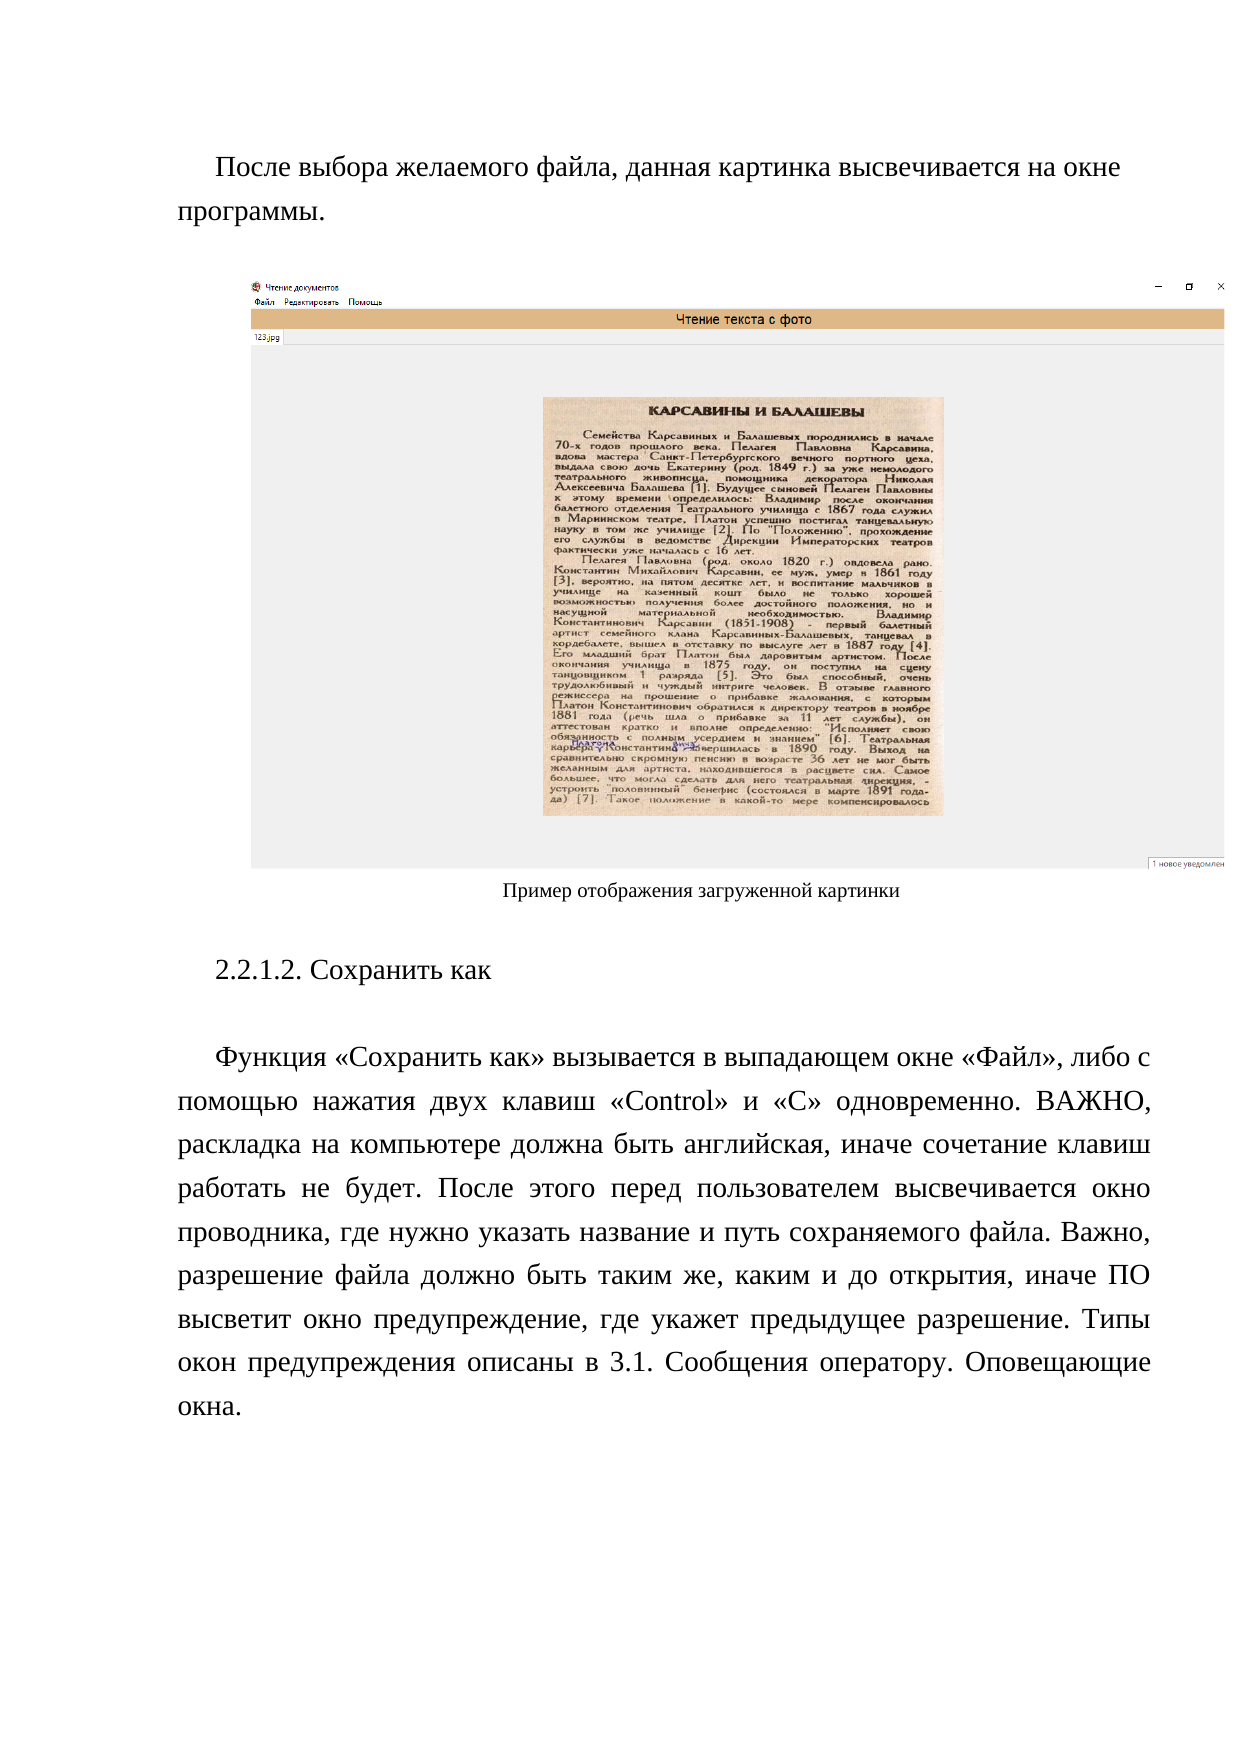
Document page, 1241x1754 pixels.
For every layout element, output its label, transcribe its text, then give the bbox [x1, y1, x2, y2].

text Функция «Сохранить как» вызывается в выпадающем окне «Файл», либо с помощью нажатия двух клавиш «Control» и «C» одновременно. ВАЖНО, раскладка на компьютере должна быть английская, иначе сочетание клавиш работать не будет. После этого перед пользователем высвечивается окно проводника, где нужно указать название и путь сохраняемого файла. Важно, разрешение файла должно быть таким же, каким и до открытия, иначе ПО высветит окно предупреждение, где укажет предыдущее разрешение. Типы окон предупреждения описаны в 3.1. Сообщения оператору. Оповещающие окна. [177, 1039, 1152, 1421]
picture [251, 280, 1225, 869]
text После выбора желаемого файла, данная картинка высвечивается на окне программы. [177, 149, 1152, 226]
list Пример отображения загруженной картинки [215, 878, 1152, 902]
text 2.2.1.2. Сохранить как [177, 952, 1152, 986]
